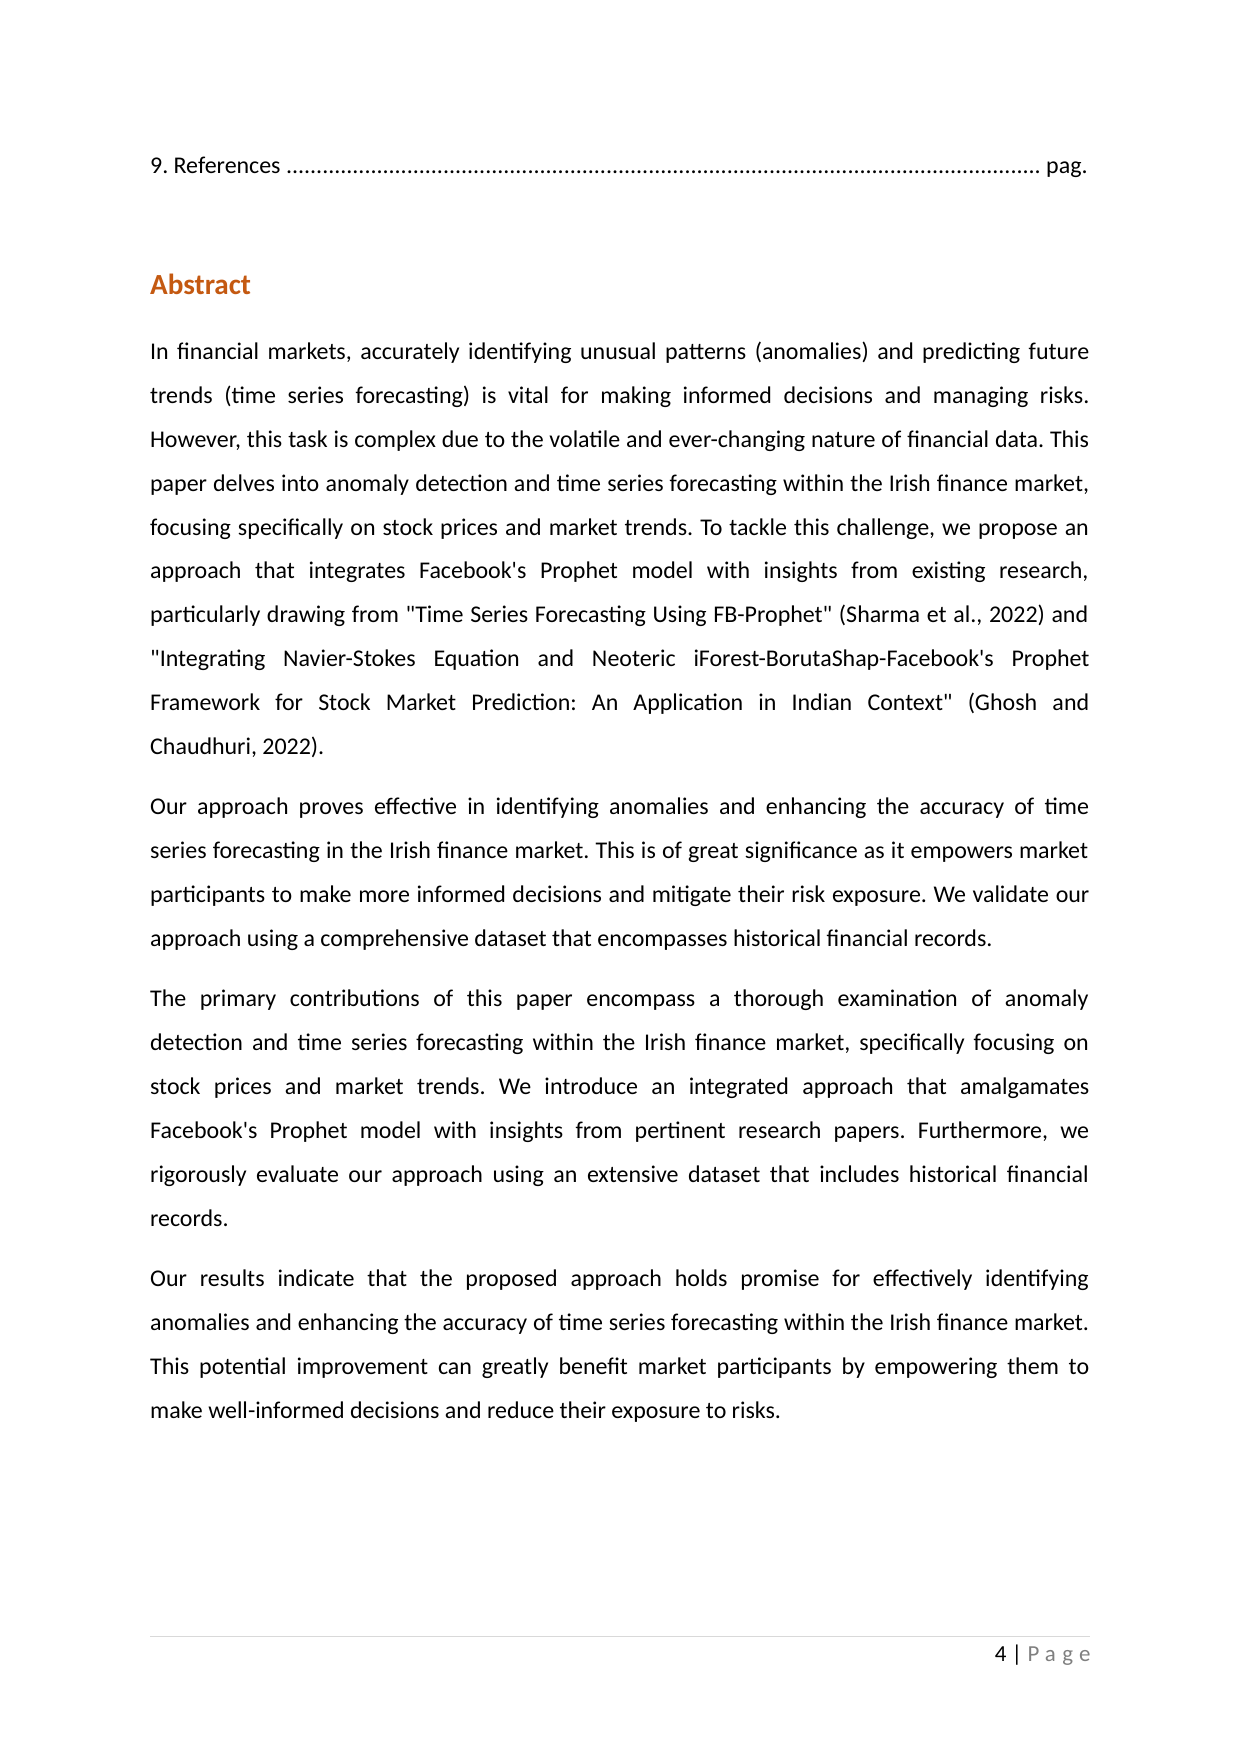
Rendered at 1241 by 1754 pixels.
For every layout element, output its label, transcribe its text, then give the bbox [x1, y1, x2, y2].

text 9. References ............................................................................................................................. pag. [150, 150, 1090, 179]
text Our results indicate that the proposed approach holds promise for effectively identifying anomalies and enhancing the accuracy of time series forecasting within the Irish finance market. This potential improvement can greatly benefit market participants by empowering them to make well-informed decisions and reduce their exposure to risks. [150, 1263, 1090, 1424]
text In financial markets, accurately identifying unusual patterns (anomalies) and predicting future trends (time series forecasting) is vital for making informed decisions and managing risks. However, this task is complex due to the volatile and ever-changing nature of financial data. This paper delves into anomaly detection and time series forecasting within the Irish finance market, focusing specifically on stock prices and market trends. To tackle this challenge, we propose an approach that integrates Facebook's Prophet model with insights from existing research, particularly drawing from "Time Series Forecasting Using FB-Prophet" (Sharma et al., 2022) and "Integrating Navier-Stokes Equation and Neoteric iForest-BorutaShap-Facebook's Prophet Framework for Stock Market Prediction: An Application in Indian Context" (Ghosh and Chaudhuri, 2022). [150, 336, 1090, 760]
text Our approach proves effective in identifying anomalies and enhancing the accuracy of time series forecasting in the Irish finance market. This is of great significance as it empowers market participants to make more informed decisions and mitigate their risk exposure. We validate our approach using a comprehensive dataset that encompasses historical financial records. [150, 791, 1090, 952]
text The primary contributions of this paper encompass a thorough examination of anomaly detection and time series forecasting within the Irish finance market, specifically focusing on stock prices and market trends. We introduce an integrated approach that amalgamates Facebook's Prophet model with insights from pertinent research papers. Furthermore, we rigorously evaluate our approach using an extensive dataset that includes historical financial records. [150, 983, 1090, 1232]
text Abstract [150, 266, 1090, 302]
